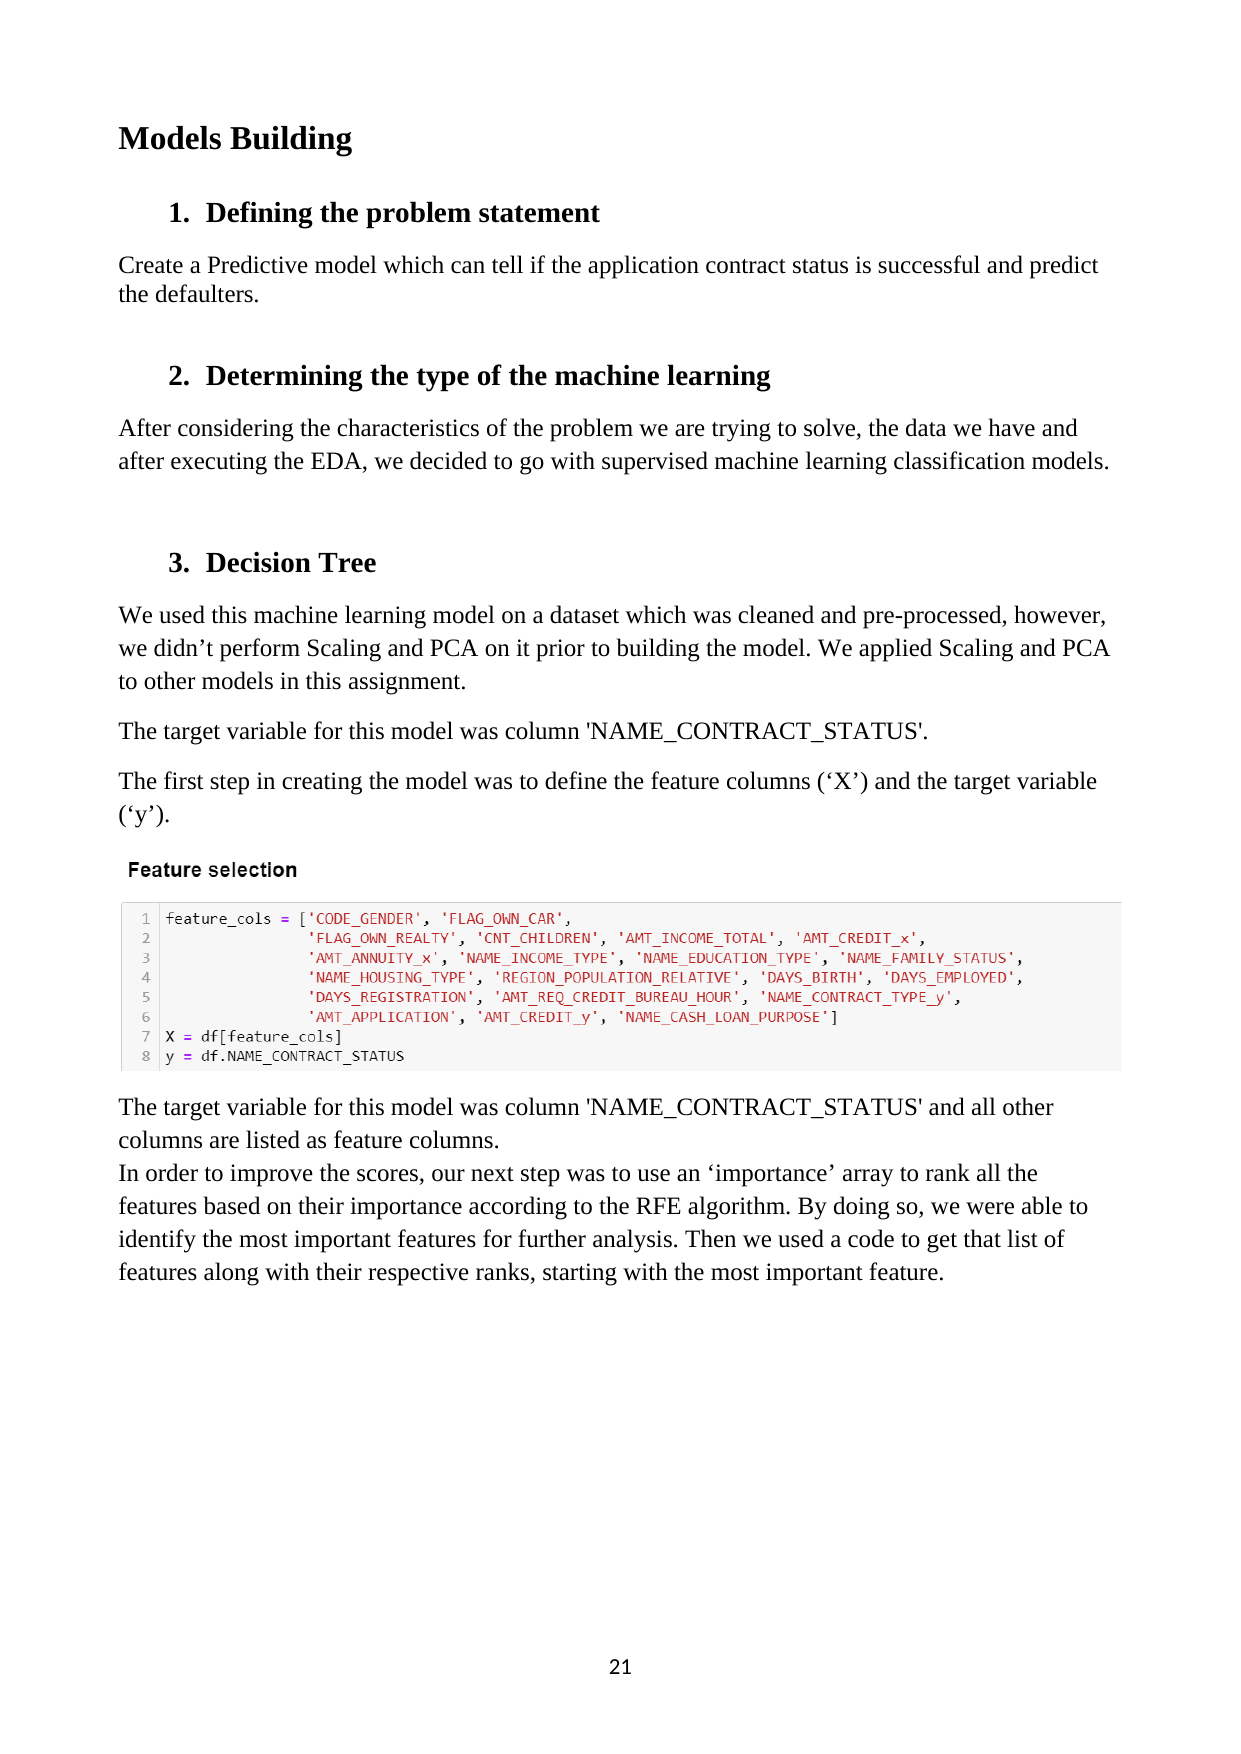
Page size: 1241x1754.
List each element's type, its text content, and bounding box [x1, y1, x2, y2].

list Determining the type of the machine learning [168, 358, 1122, 391]
text After considering the characteristics of the problem we are trying to solve, the data we have and after executing the EDA, we decided to go with supervised machine learning classification models. [118, 413, 1122, 474]
text We used this machine learning model on a dataset which was cleaned and pre-processed, however, we didn’t perform Scaling and PCA on it prior to building the model. We applied Scaling and PCA to other models in this assignment. [118, 600, 1122, 695]
list Defining the problem statement [168, 195, 1122, 229]
list Decision Tree [168, 545, 1122, 579]
picture [118, 848, 1122, 1071]
text The target variable for this model was column 'NAME_CONTRACT_STATUS' and all other columns are listed as feature columns. In order to improve the scores, our next step was to use an ‘importance’ array to rank all the features based on their importance according to the RFE algorithm. By doing so, we were able to identify the most important features for further analysis. Then we used a code to get that list of features along with their respective ranks, starting with the most important feature. [118, 1092, 1122, 1286]
text Models Building [118, 118, 1122, 156]
text Create a Predictive model which can tell if the application contract status is successful and predict the defaulters. [260, 250, 1122, 308]
text The first step in creating the model was to define the feature columns (‘X’) and the target variable (‘y’). [118, 766, 1122, 828]
text The target variable for this model was column 'NAME_CONTRACT_STATUS'. [118, 716, 1122, 745]
